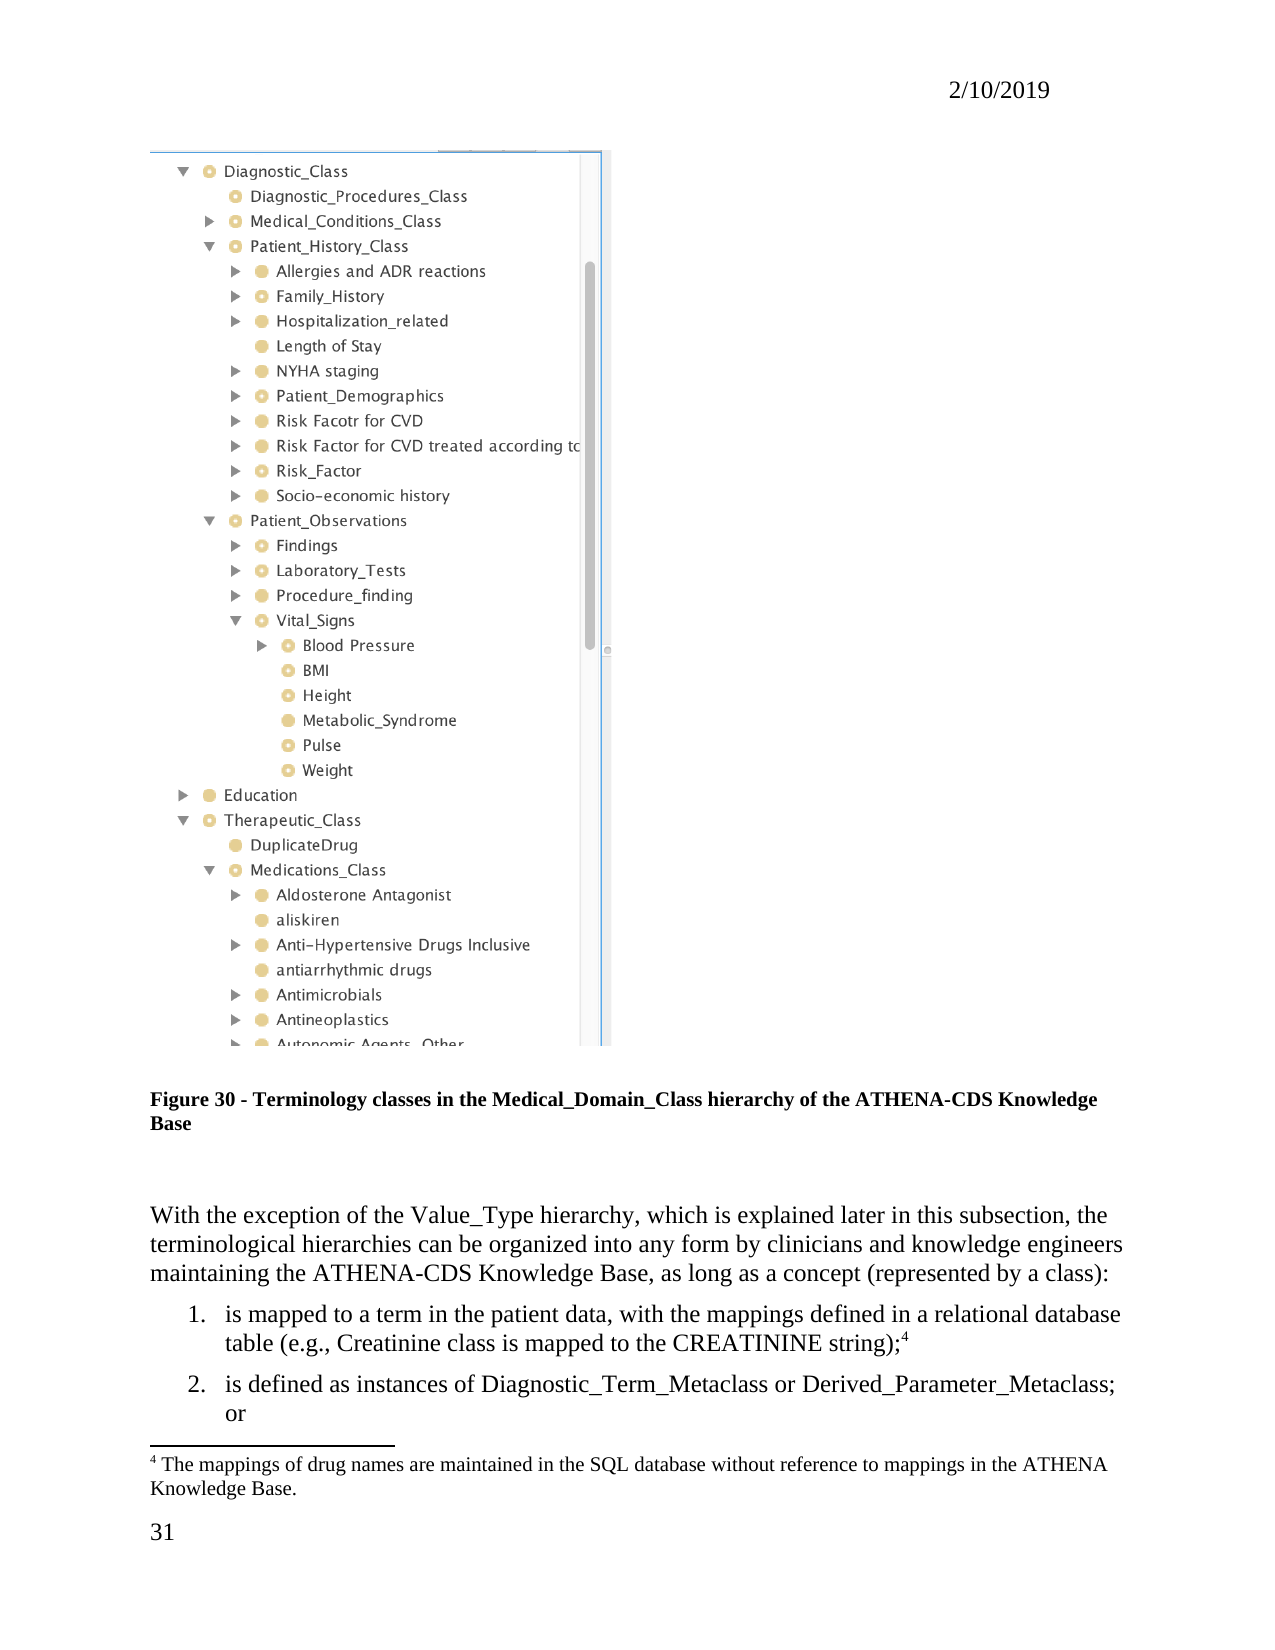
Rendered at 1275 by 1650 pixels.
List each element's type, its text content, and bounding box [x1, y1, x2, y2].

text Figure 30 - Terminology classes in the Medical_Domain_Class hierarchy of the ATHENA-CDS Knowledge Base [150, 1087, 1125, 1135]
text With the exception of the Value_Type hierarchy, which is explained later in this subsection, the terminological hierarchies can be organized into any form by clinicians and knowledge engineers maintaining the ATHENA-CDS Knowledge Base, as long as a concept (represented by a class): [150, 1200, 1125, 1287]
list is mapped to a term in the patient data, with the mappings defined in a relational database table (e.g., Creatinine class is mapped to the CREATININE string); [187, 1299, 1125, 1357]
picture [150, 150, 612, 1046]
list is defined as instances of Diagnostic_Term_Metaclass or Derived_Parameter_Metaclass; or [187, 1369, 1125, 1427]
